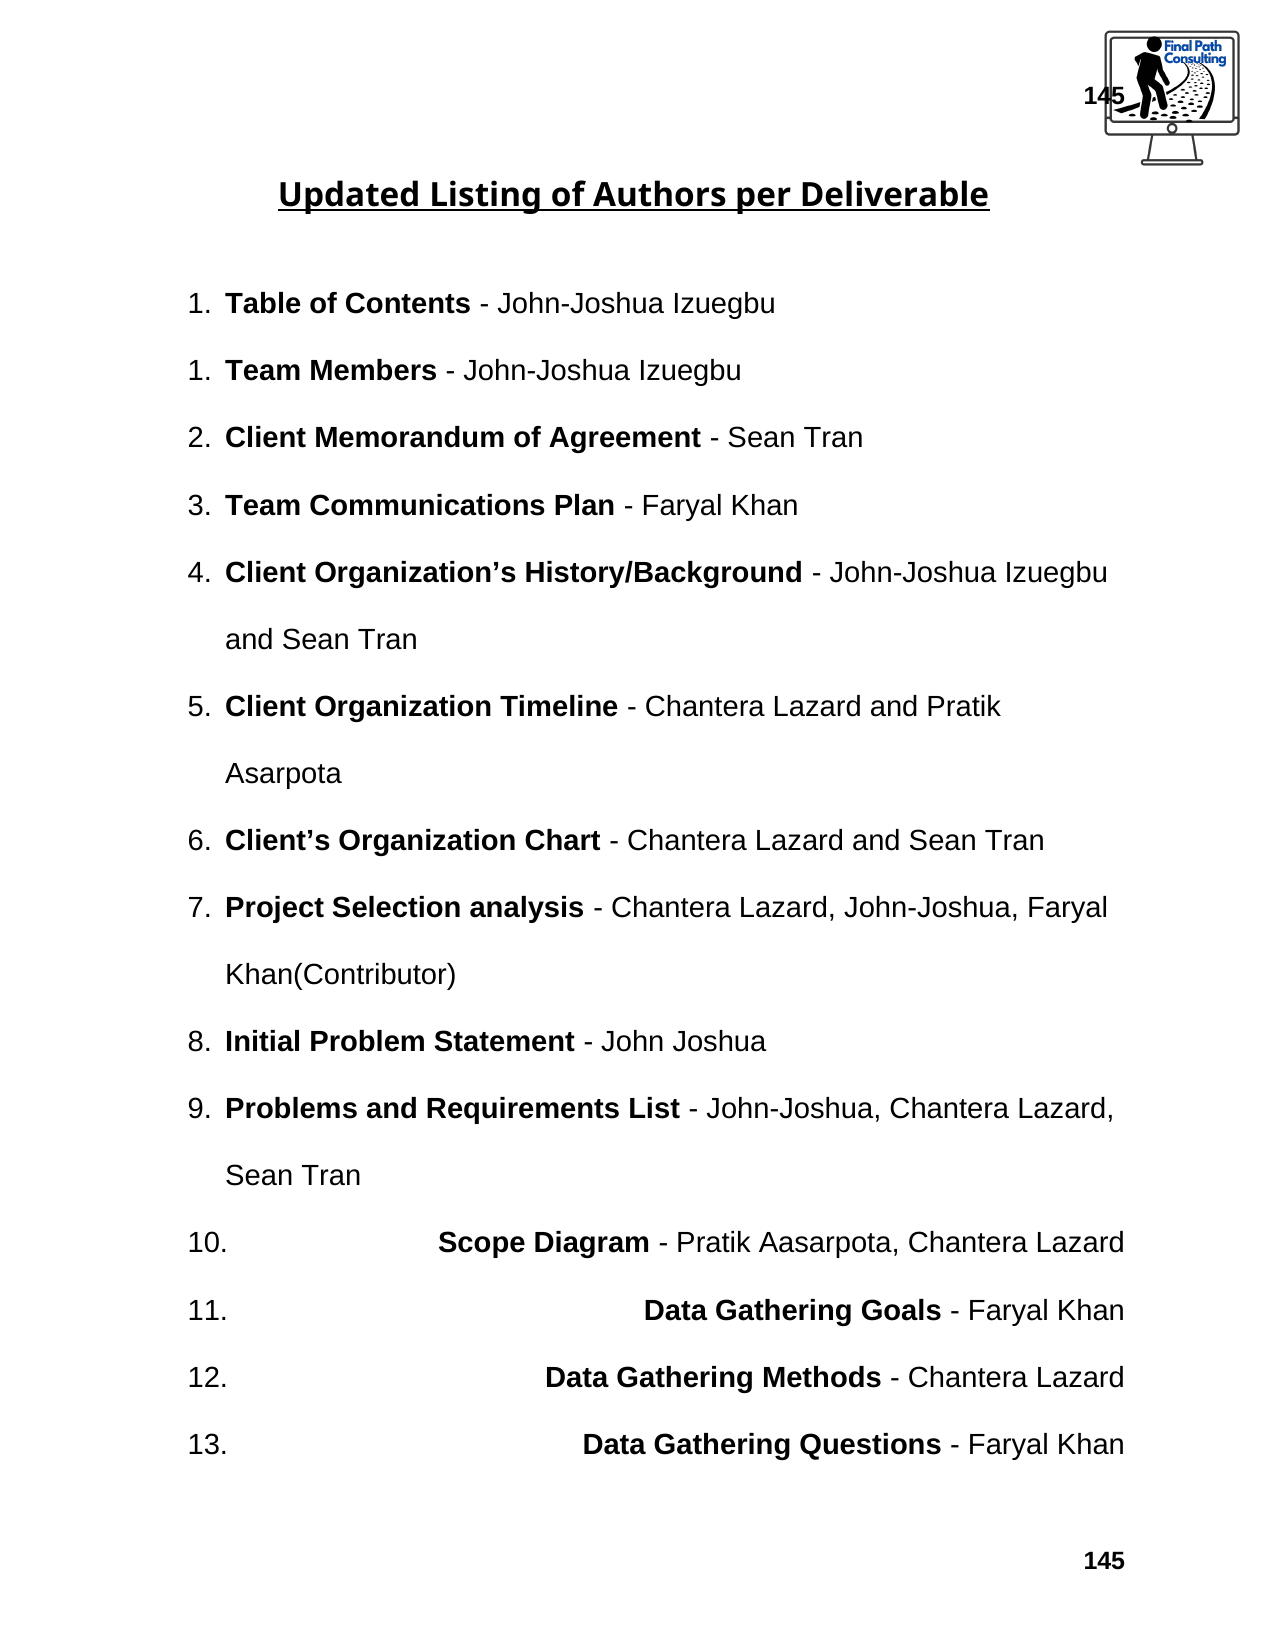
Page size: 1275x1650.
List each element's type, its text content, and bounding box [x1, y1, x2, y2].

list Client Memorandum of Agreement - Sean Tran [187, 420, 1125, 454]
list Client Organization Timeline - Chantera Lazard and Pratik Asarpota [187, 689, 1125, 789]
list Team Communications Plan - Faryal Khan [187, 487, 1125, 521]
list Client Organization’s History/Background - John-Joshua Izuegbu and Sean Tran [187, 554, 1125, 655]
list Scope Diagram - Pratik Aasarpota, Chantera Lazard [187, 1225, 1125, 1259]
list Data Gathering Methods - Chantera Lazard [187, 1359, 1125, 1393]
subtitle Updated Listing of Authors per Deliverable [187, 171, 1125, 216]
list Problems and Requirements List - John-Joshua, Chantera Lazard, Sean Tran [187, 1091, 1125, 1192]
list Table of Contents - John-Joshua Izuegbu [187, 286, 1125, 320]
list Initial Problem Statement - John Joshua [187, 1024, 1125, 1058]
picture [1098, 18, 1247, 174]
list Data Gathering Goals - Faryal Khan [187, 1292, 1125, 1326]
list Team Members - John-Joshua Izuegbu [187, 353, 1125, 387]
list Client’s Organization Chart - Chantera Lazard and Sean Tran [187, 823, 1125, 856]
list Data Gathering Questions - Faryal Khan [187, 1427, 1125, 1460]
list Project Selection analysis - Chantera Lazard, John-Joshua, Faryal Khan(Contributor) [187, 890, 1125, 991]
